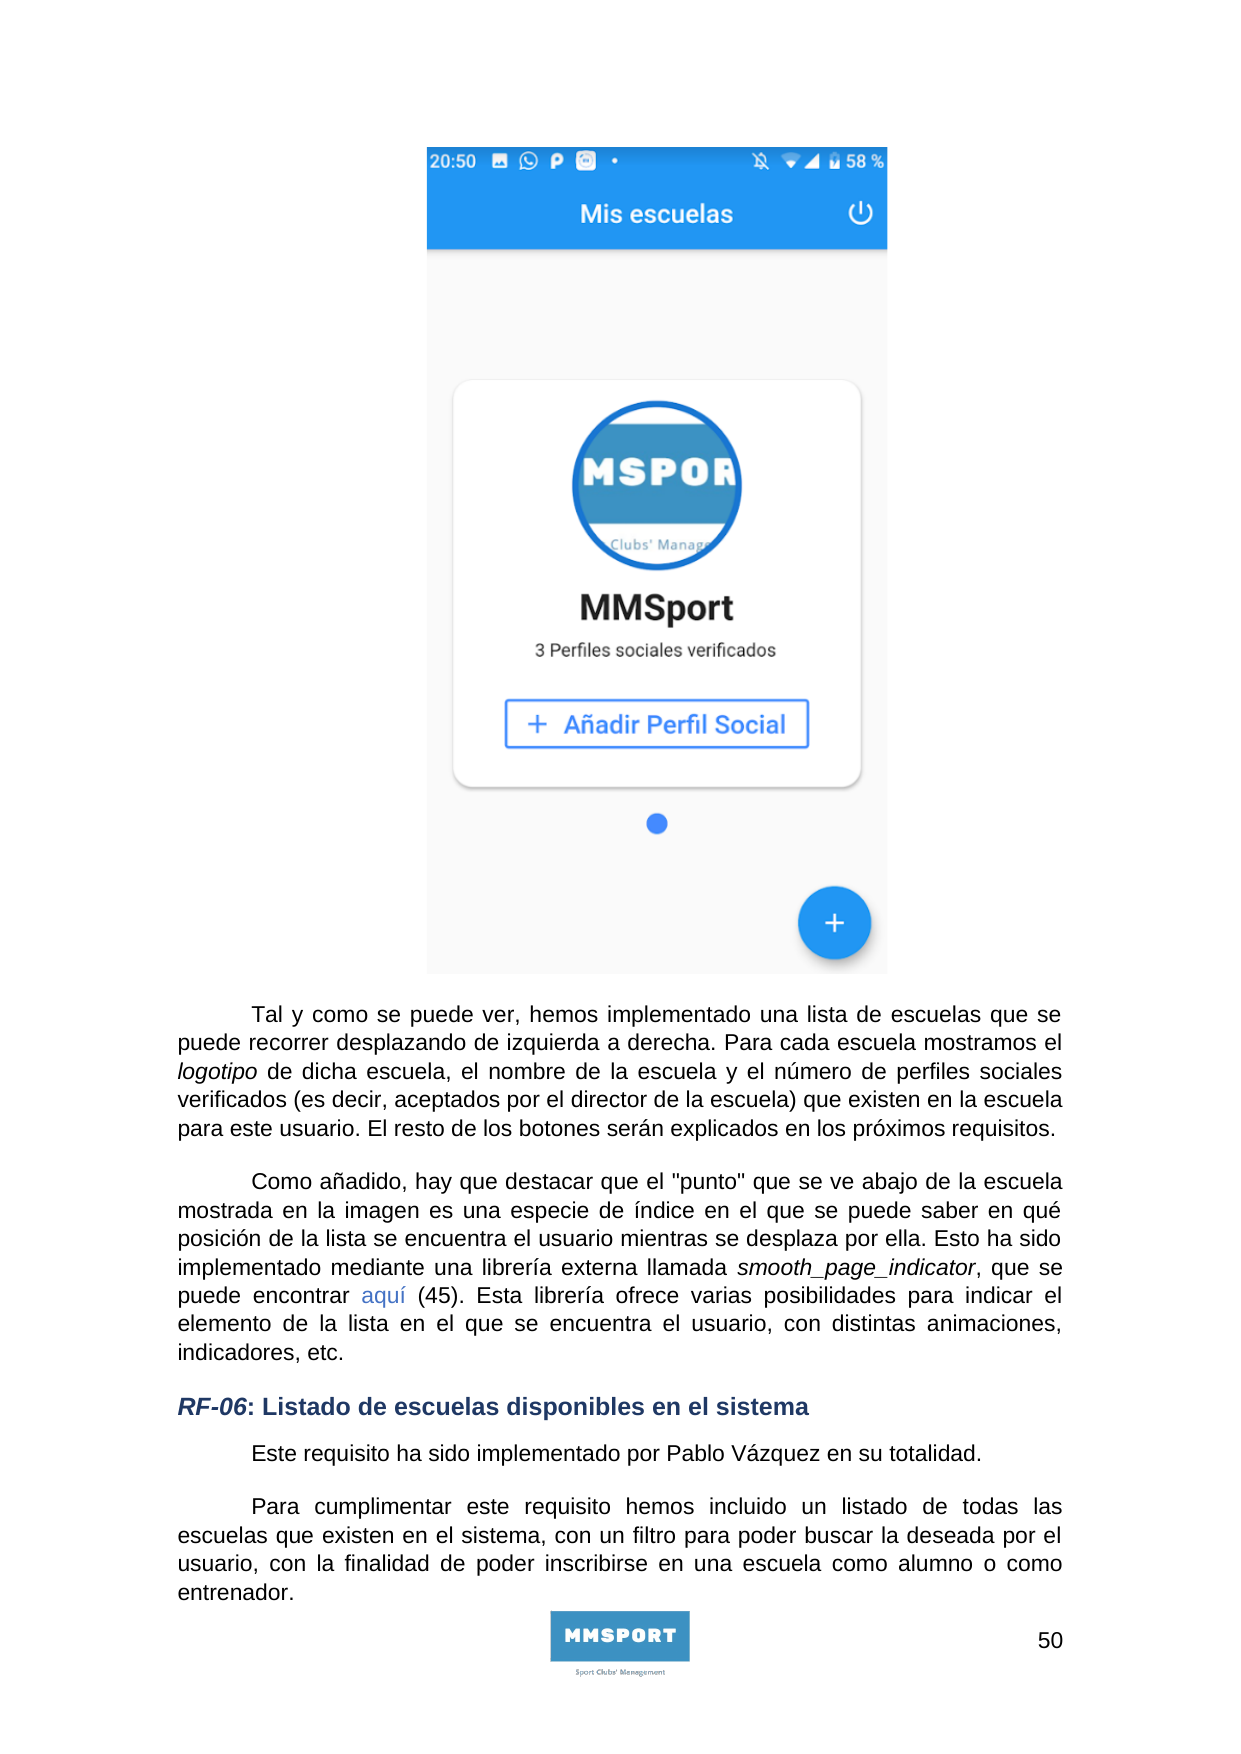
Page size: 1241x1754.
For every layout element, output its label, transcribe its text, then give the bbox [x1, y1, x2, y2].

picture [542, 1605, 699, 1683]
text Como añadido, hay que destacar que el "punto" que se ve abajo de la escuela mostrada en la imagen es una especie de índice en el que se puede saber en qué posición de la lista se encuentra el usuario mientras se desplaza por ella. Esto ha sido implementado mediante una librería externa llamada smooth_page_indicator, que se puede encontrar aquí . Esta librería ofrece varias posibilidades para indicar el elemento de la lista en el que se encuentra el usuario, con distintas animaciones, indicadores, etc. [177, 1168, 1063, 1365]
subtitle RF-06: Listado de escuelas disponibles en el sistema [177, 1392, 1063, 1421]
text Este requisito ha sido implementado por Pablo Vázquez en su totalidad. [177, 1440, 1063, 1466]
text Tal y como se puede ver, hemos implementado una lista de escuelas que se puede recorrer desplazando de izquierda a derecha. Para cada escuela mostramos el logotipo de dicha escuela, el nombre de la escuela y el número de perfiles sociales verificados (es decir, aceptados por el director de la escuela) que existen en la escuela para este usuario. El resto de los botones serán explicados en los próximos requisitos. [177, 1001, 1063, 1141]
text Para cumplimentar este requisito hemos incluido un listado de todas las escuelas que existen en el sistema, con un filtro para poder buscar la deseada por el usuario, con la finalidad de poder inscribirse en una escuela como alumno o como entrenador. [177, 1493, 1063, 1605]
picture [426, 147, 888, 974]
